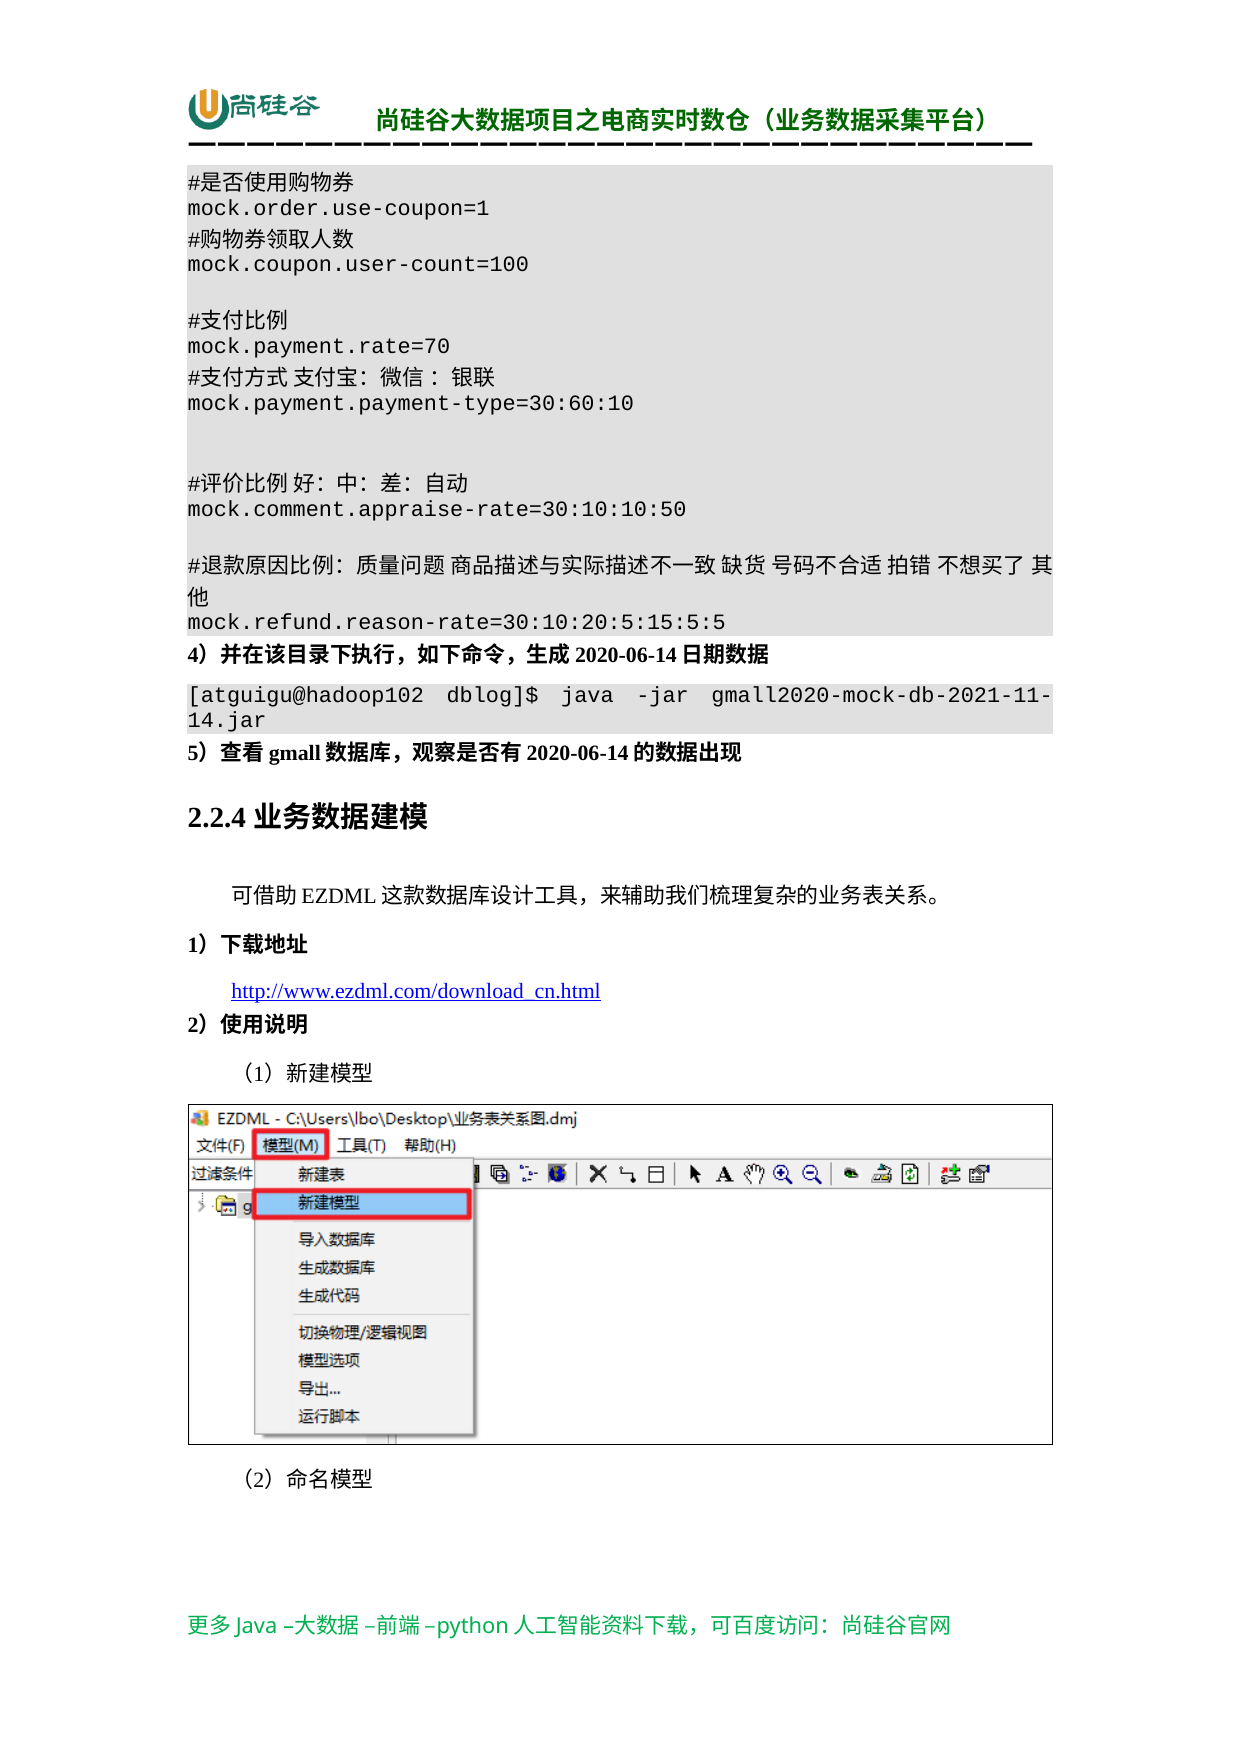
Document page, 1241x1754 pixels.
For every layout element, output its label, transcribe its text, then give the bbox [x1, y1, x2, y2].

picture [189, 1105, 1052, 1444]
text mock.coupon.user-count=100 [187, 253, 1053, 278]
text （2）命名模型 [187, 1461, 1053, 1494]
text #支付方式 支付宝：微信 ：银联 [187, 360, 1053, 392]
text 5）查看gmall数据库，观察是否有2020-06-14的数据出现 [187, 734, 1053, 767]
picture [187, 88, 320, 130]
text #支付比例 [187, 303, 1053, 335]
text 1）下载地址 [187, 926, 1053, 959]
text mock.payment.payment-type=30:60:10 [187, 392, 1053, 417]
text 2）使用说明 [187, 1007, 1053, 1039]
text #退款原因比例：质量问题 商品描述与实际描述不一致 缺货 号码不合适 拍错 不想买了 其他 [187, 548, 1053, 611]
text #购物券领取人数 [187, 222, 1053, 253]
text mock.refund.reason-rate=30:10:20:5:15:5:5 [187, 611, 1053, 636]
text 4）并在该目录下执行，如下命令，生成2020-06-14日期数据 [187, 636, 1053, 669]
text （1）新建模型 [187, 1055, 1053, 1088]
text mock.order.use-coupon=1 [187, 197, 1053, 222]
text [atguigu@hadoop102 dblog]$ java -jar gmall2020-mock-db-2021-11-14.jar [187, 684, 1053, 734]
text mock.payment.rate=70 [187, 335, 1053, 360]
text #是否使用购物券 [187, 165, 1053, 197]
text 可借助EZDML这款数据库设计工具，来辅助我们梳理复杂的业务表关系。 [187, 878, 1053, 910]
text http://www.ezdml.com/download_cn.html [187, 974, 1053, 1007]
text mock.comment.appraise-rate=30:10:10:50 [187, 498, 1053, 523]
text #评价比例 好：中：差：自动 [187, 466, 1053, 498]
subtitle 2.2.4 业务数据建模 [187, 782, 1053, 847]
